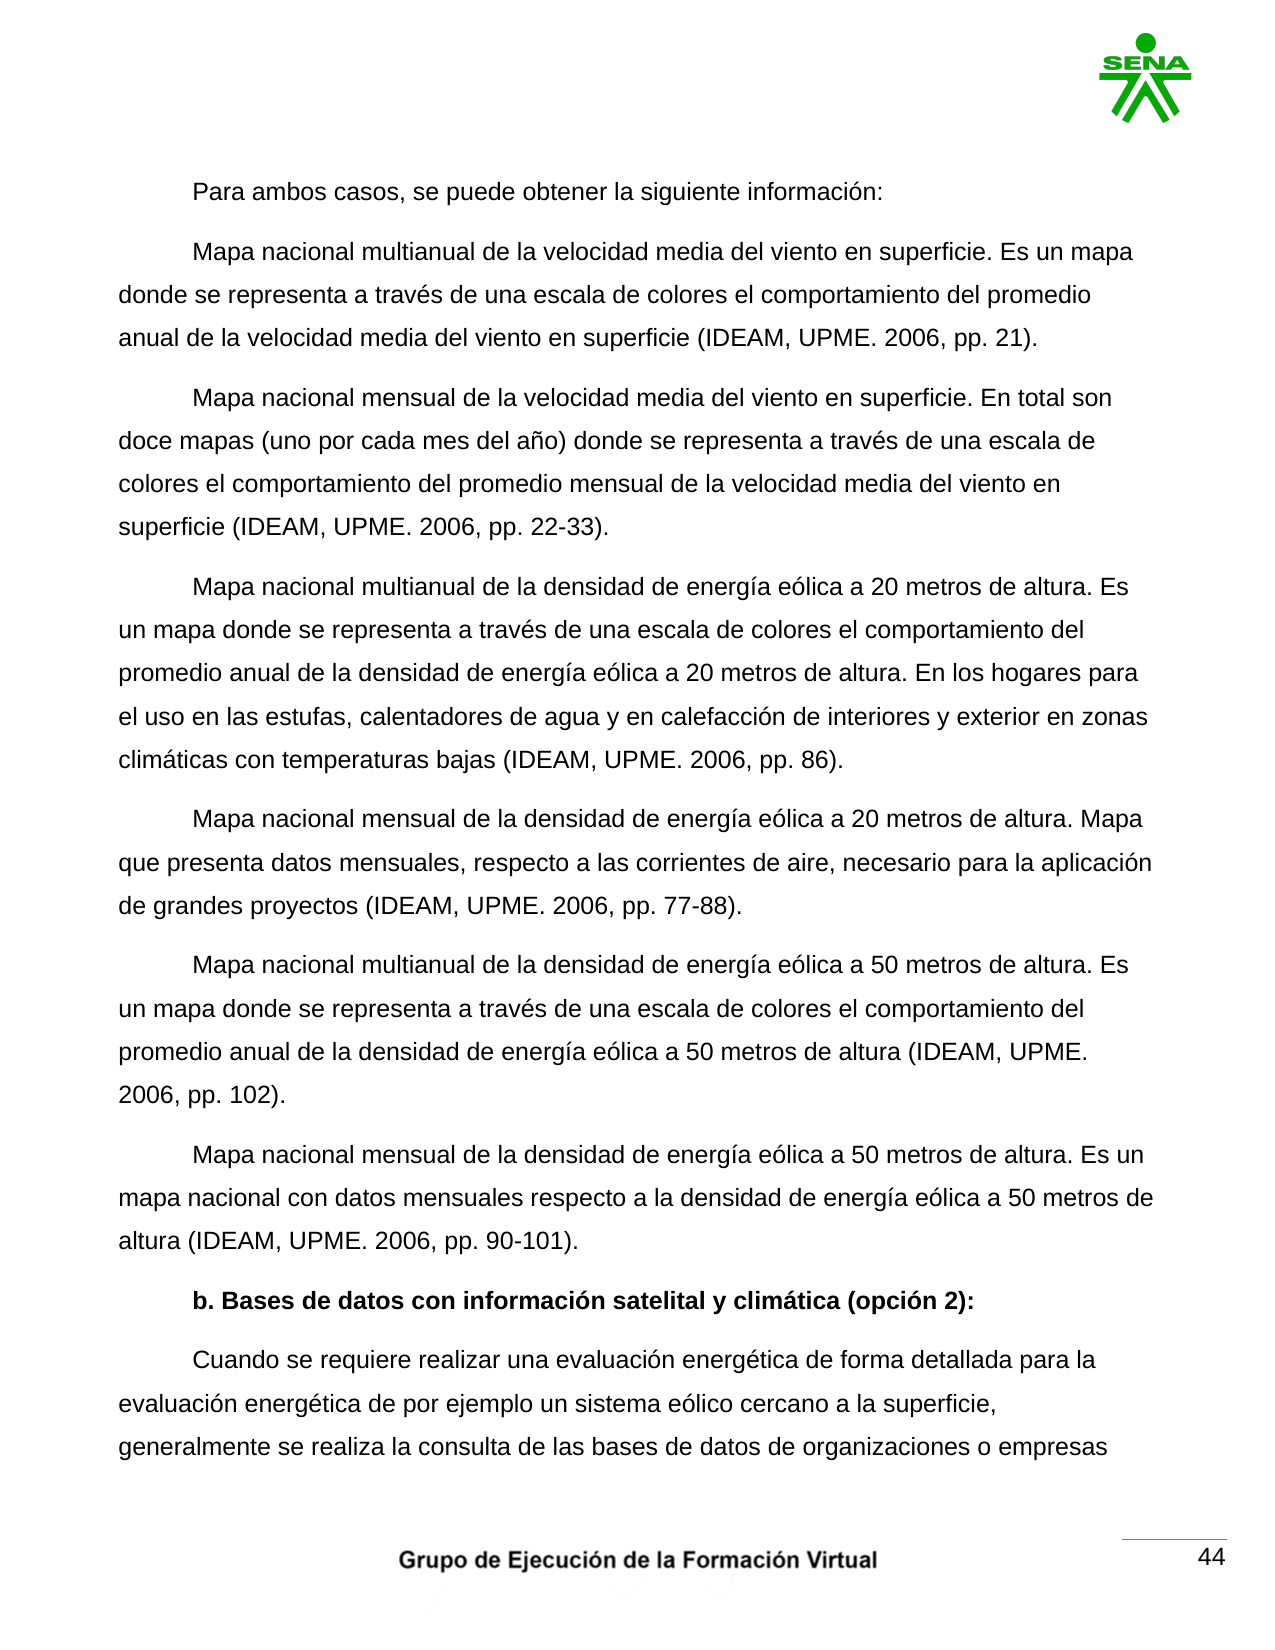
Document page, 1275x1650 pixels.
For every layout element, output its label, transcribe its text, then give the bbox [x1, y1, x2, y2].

text Mapa nacional multianual de la velocidad media del viento en superficie. Es un mapa donde se representa a través de una escala de colores el comportamiento del promedio anual de la velocidad media del viento en superficie (IDEAM, UPME. 2006, pp. 21). [118, 237, 1157, 352]
text Mapa nacional mensual de la densidad de energía eólica a 20 metros de altura. Mapa que presenta datos mensuales, respecto a las corrientes de aire, necesario para la aplicación de grandes proyectos (IDEAM, UPME. 2006, pp. 77-88). [118, 804, 1157, 919]
text Mapa nacional mensual de la velocidad media del viento en superficie. En total son doce mapas (uno por cada mes del año) donde se representa a través de una escala de colores el comportamiento del promedio mensual de la velocidad media del viento en superficie (IDEAM, UPME. 2006, pp. 22-33). [118, 383, 1157, 541]
text Mapa nacional mensual de la densidad de energía eólica a 50 metros de altura. Es un mapa nacional con datos mensuales respecto a la densidad de energía eólica a 50 metros de altura (IDEAM, UPME. 2006, pp. 90-101). [118, 1140, 1157, 1255]
picture [0, 1500, 1275, 1611]
text Mapa nacional multianual de la densidad de energía eólica a 50 metros de altura. Es un mapa donde se representa a través de una escala de colores el comportamiento del promedio anual de la densidad de energía eólica a 50 metros de altura (IDEAM, UPME. 2006, pp. 102). [118, 951, 1157, 1109]
text Mapa nacional multianual de la densidad de energía eólica a 20 metros de altura. Es un mapa donde se representa a través de una escala de colores el comportamiento del promedio anual de la densidad de energía eólica a 20 metros de altura. En los hogares para el uso en las estufas, calentadores de agua y en calefacción de interiores y exterior en zonas climáticas con temperaturas bajas (IDEAM, UPME. 2006, pp. 86). [118, 572, 1157, 773]
text b. Bases de datos con información satelital y climática (opción 2): [118, 1286, 1157, 1314]
text Para ambos casos, se puede obtener la siguiente información: [118, 177, 1157, 206]
picture [1099, 33, 1192, 123]
